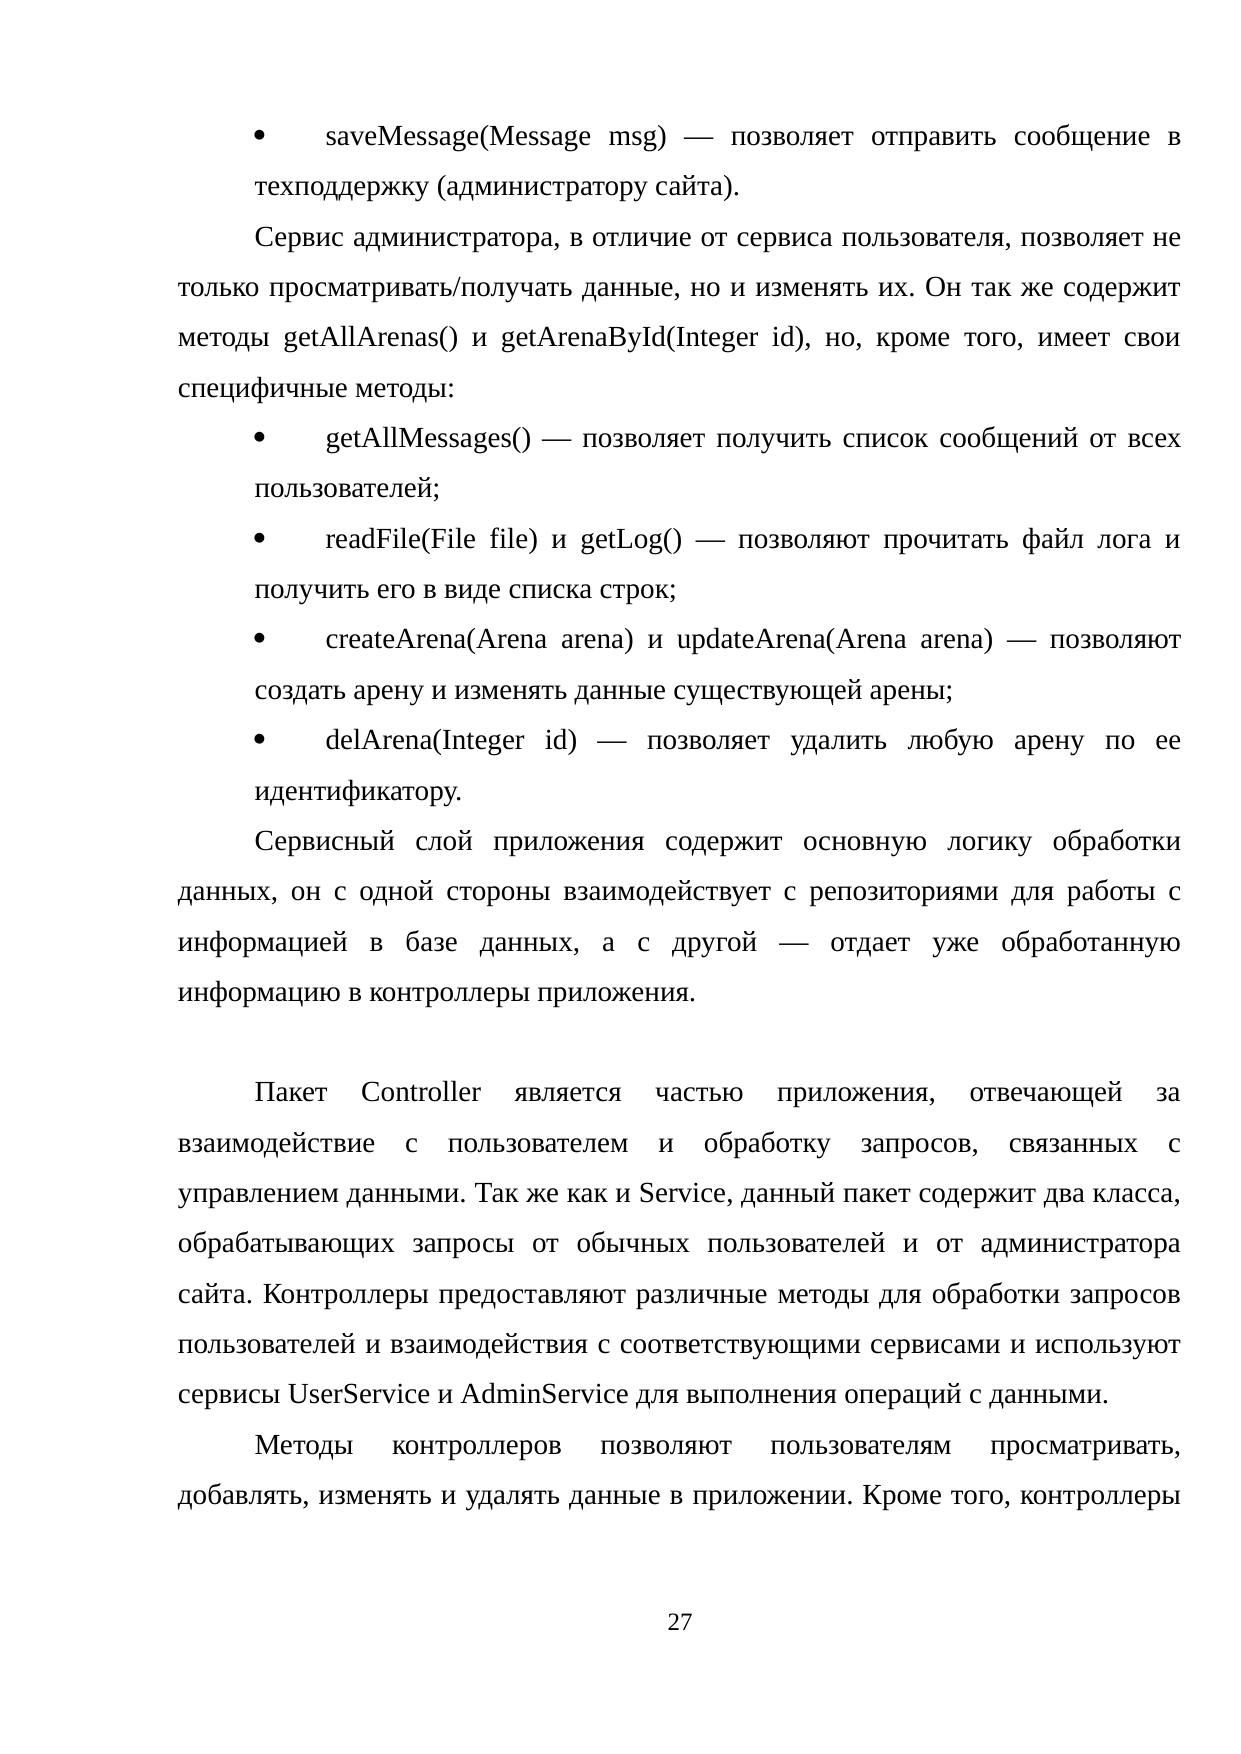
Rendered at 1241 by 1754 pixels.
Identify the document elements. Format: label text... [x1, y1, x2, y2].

text Сервисный слой приложения содержит основную логику обработки данных, он с одной стороны взаимодействует с репозиториями для работы с информацией в базе данных, а с другой — отдает уже обработанную информацию в контроллеры приложения. [178, 823, 1182, 1007]
list readFile(File file) и getLog() — позволяют прочитать файл лога и получить его в виде списка строк; [254, 521, 1182, 605]
list delArena(Integer id) — позволяет удалить любую арену по ее идентификатору. [254, 722, 1182, 806]
text Сервис администратора, в отличие от сервиса пользователя, позволяет не только просматривать/получать данные, но и изменять их. Он так же содержит методы getAllArenas() и getArenaById(Integer id), но, кроме того, имеет свои специфичные методы: [178, 219, 1182, 403]
text Пакет Controller является частью приложения, отвечающей за взаимодействие с пользователем и обработку запросов, связанных с управлением данными. Так же как и Service, данный пакет содержит два класса, обрабатывающих запросы от обычных пользователей и от администратора сайта. Контроллеры предоставляют различные методы для обработки запросов пользователей и взаимодействия с соответствующими сервисами и используют сервисы UserService и AdminService для выполнения операций с данными. [178, 1074, 1182, 1410]
list saveMessage(Message msg) — позволяет отправить сообщение в техподдержку (администратору сайта). [254, 118, 1182, 202]
list getAllMessages() — позволяет получить список сообщений от всех пользователей; [254, 420, 1182, 504]
list createArena(Arena arena) и updateArena(Arena arena) — позволяют создать арену и изменять данные существующей арены; [254, 622, 1182, 706]
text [178, 1427, 1182, 1511]
